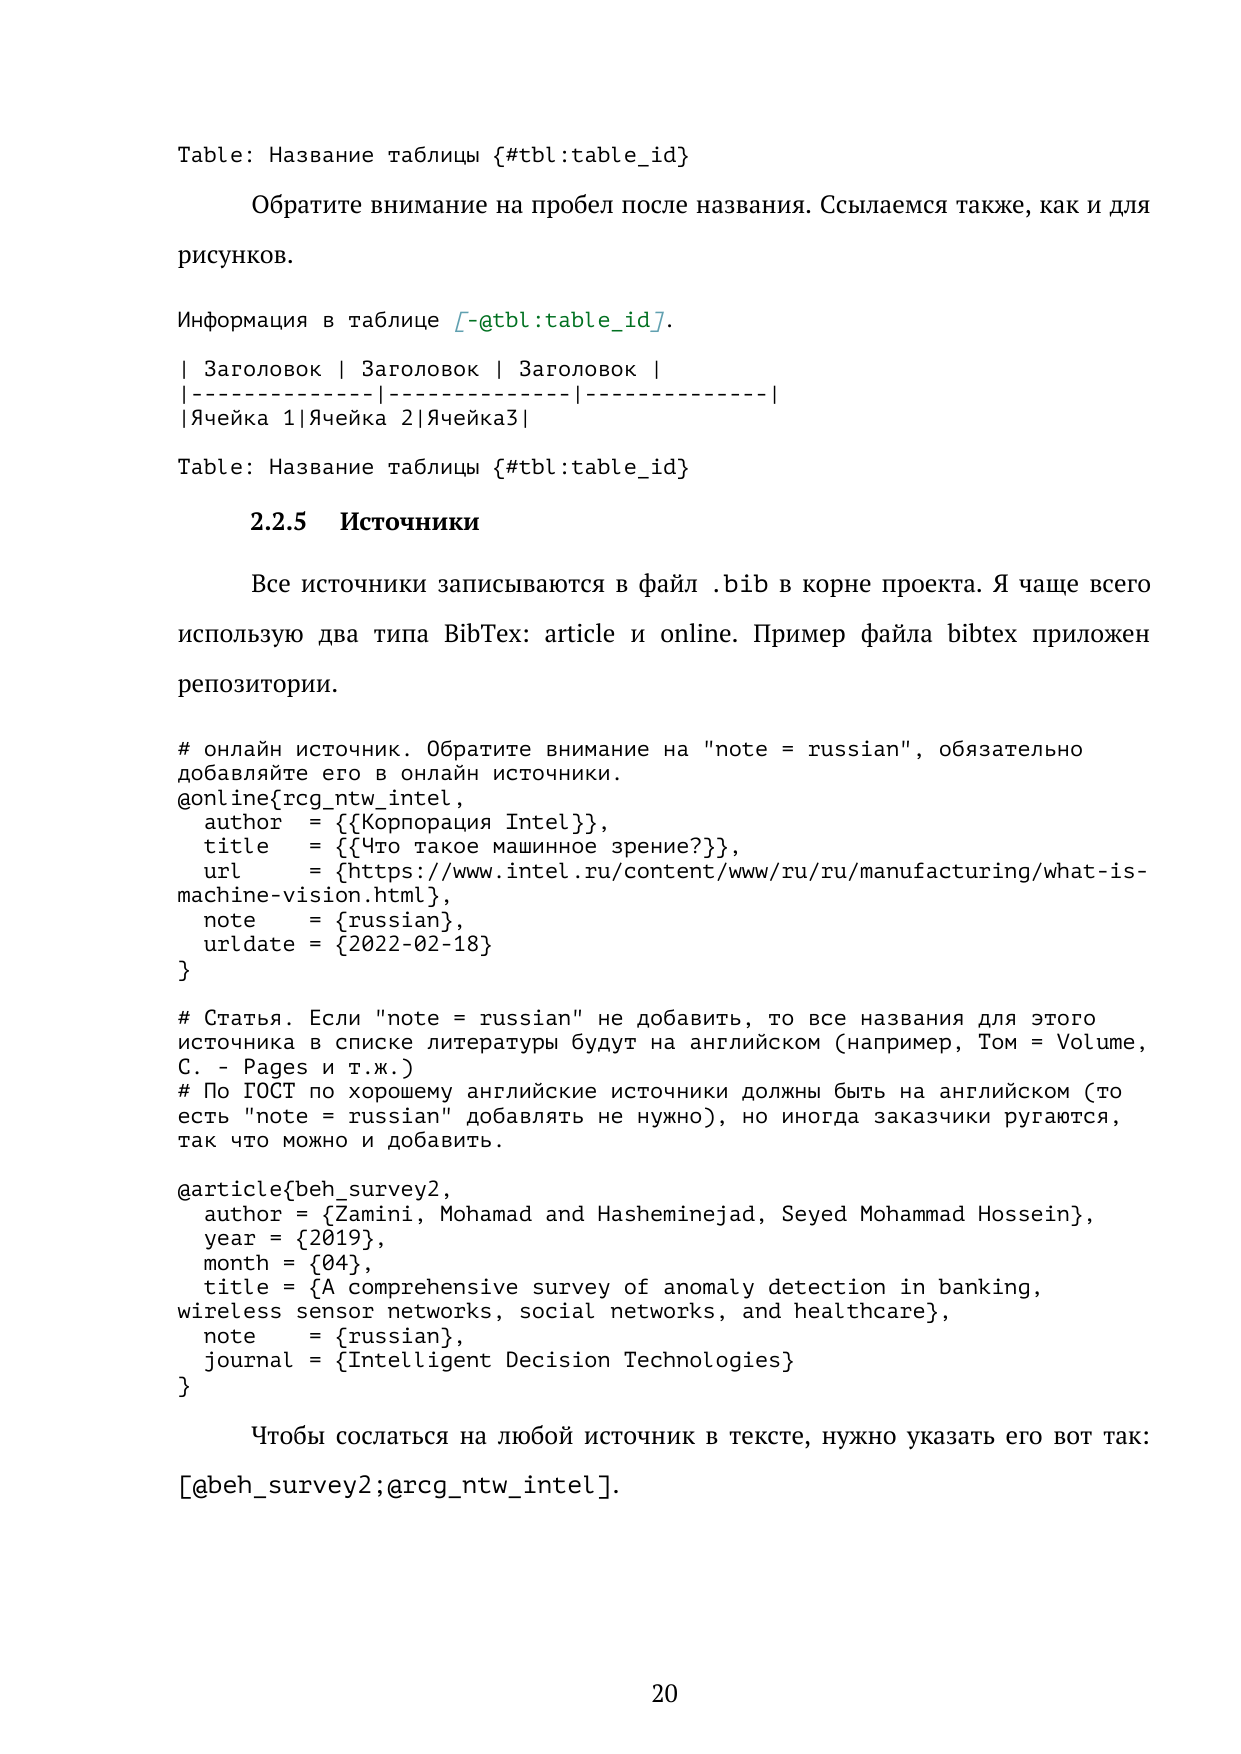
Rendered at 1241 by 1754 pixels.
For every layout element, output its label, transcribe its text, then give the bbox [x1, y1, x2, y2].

subtitle Источники [250, 504, 1152, 538]
text # онлайн источник. Обратите внимание на "note = russian", обязательно добавляйте его в онлайн источники. @online{rcg_ntw_intel, author = {{Корпорация Intel}}, title = {{Что такое машинное зрение?}}, url = {https://www.intel.ru/content/www/ru/ru/manufacturing/what-is-machine-vision.html}, note = {russian}, urldate = {2022-02-18} } # Статья. Если "note = russian" не добавить, то все названия для этого источника в списке литературы будут на английском (например, Том = Volume, С. - Pages и т.ж.) # По ГОСТ по хорошему английские источники должны быть на английском (то есть "note = russian" добавлять не нужно), но иногда заказчики ругаются, так что можно и добавить. @article{beh_survey2, author = {Zamini, Mohamad and Hasheminejad, Seyed Mohammad Hossein}, year = {2019}, month = {04}, title = {A comprehensive survey of anomaly detection in banking, wireless sensor networks, social networks, and healthcare}, note = {russian}, journal = {Intelligent Decision Technologies} } [177, 737, 1152, 1397]
text Все источники записываются в файл .bib в корне проекта. Я чаще всего использую два типа BibTex: article и online. Пример файла bibtex приложен репозитории. [177, 567, 1152, 699]
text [177, 118, 1152, 167]
text Чтобы сослаться на любой источник в тексте, нужно указать его вот так: [@beh_survey2;@rcg_ntw_intel]. [177, 1418, 1152, 1501]
text Обратите внимание на пробел после названия. Ссылаемся также, как и для рисунков. [177, 188, 1152, 271]
text Информация в таблице [-@tbl:table_id]. | Заголовок | Заголовок | Заголовок | |--------------|--------------|--------------| |Ячейка 1|Ячейка 2|Ячейка3| Table: Название таблицы {#tbl:table_id} [177, 308, 1152, 479]
